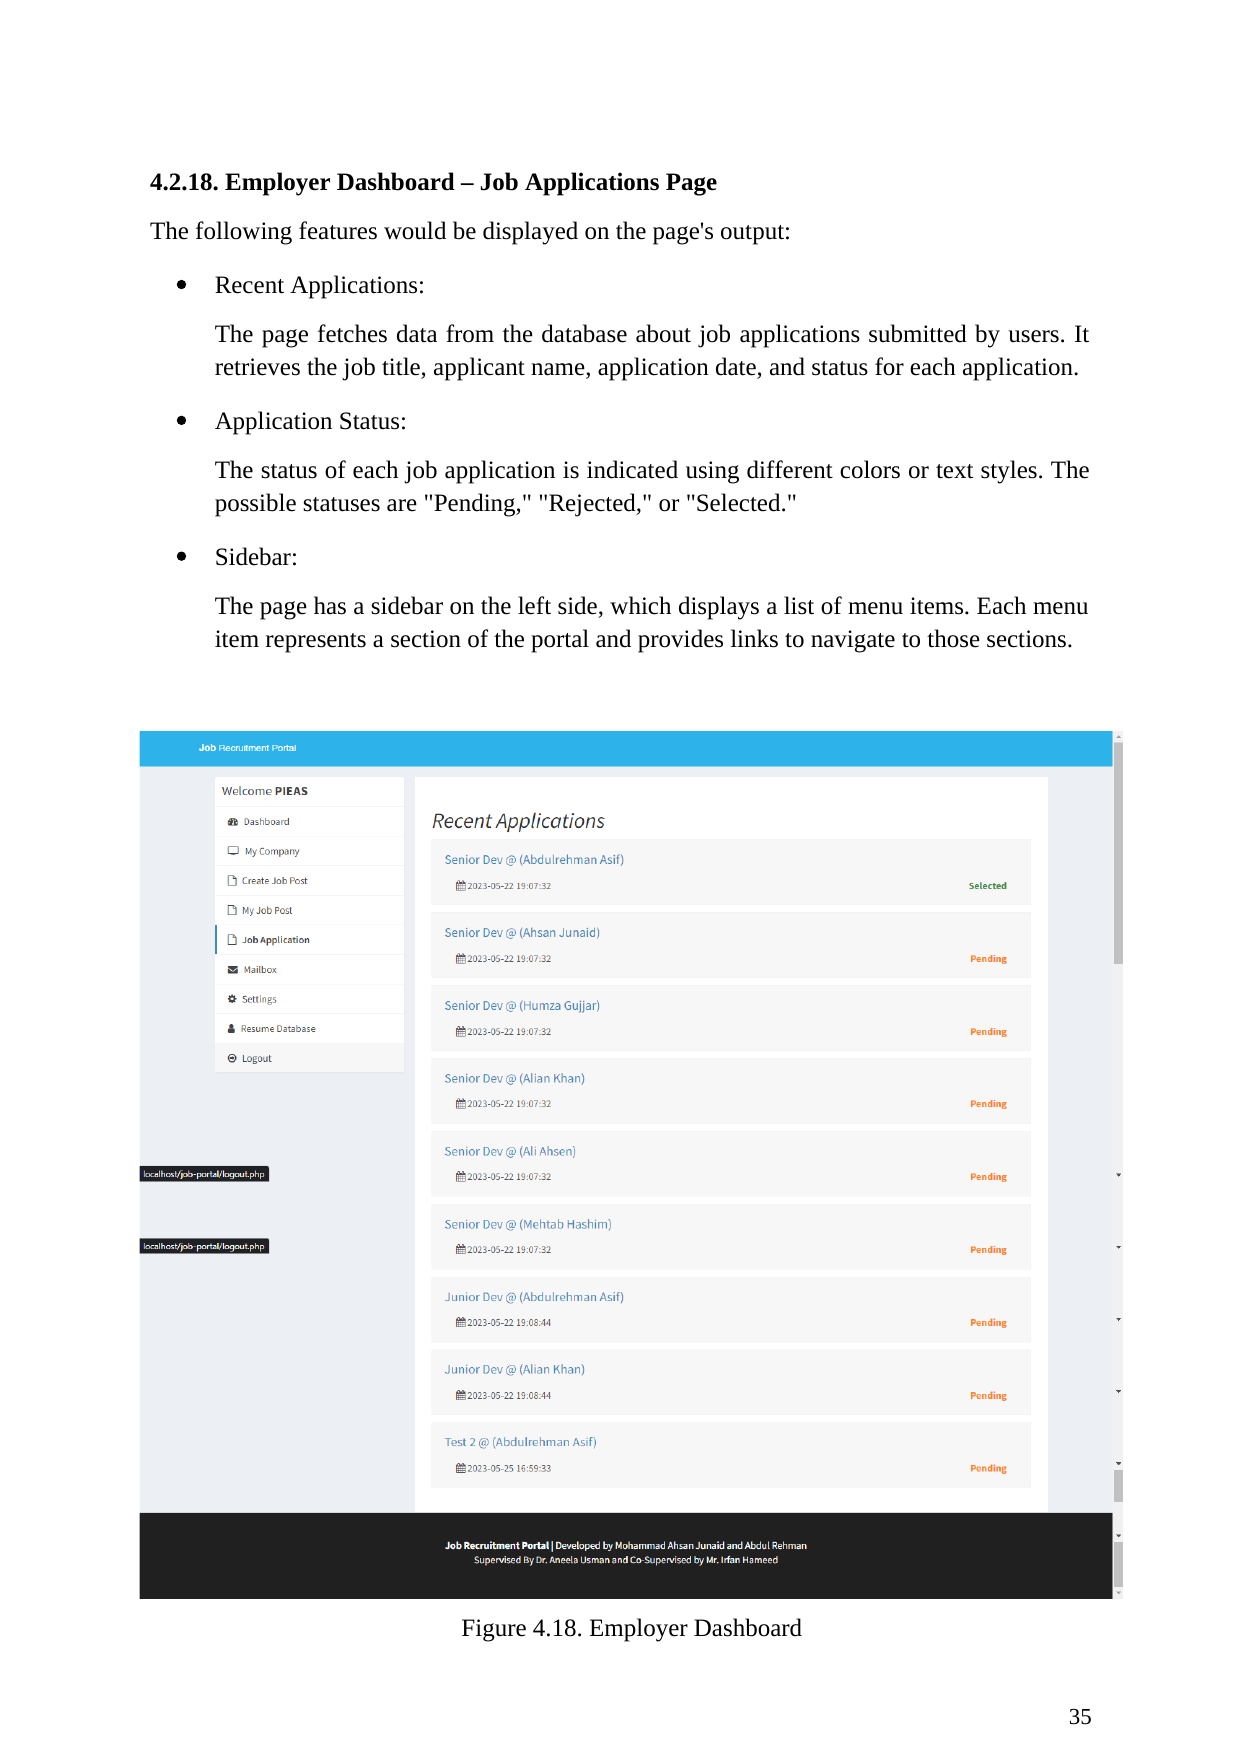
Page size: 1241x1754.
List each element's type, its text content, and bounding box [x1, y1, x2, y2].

subtitle 4.2.18. Employer Dashboard – Job Applications Page [150, 167, 1123, 196]
text Figure 4.18. Employer Dashboard [139, 1613, 1123, 1642]
list Recent Applications: [177, 270, 1091, 299]
text The following features would be displayed on the page's output: [150, 216, 1091, 245]
list Sidebar: [177, 542, 1091, 570]
picture [139, 731, 1123, 1599]
text The page has a sidebar on the left side, which displays a list of menu items. Each menu item represents a section of the portal and provides links to navigate to those sections. [214, 591, 1091, 653]
list Application Status: [177, 406, 1091, 434]
text The status of each job application is indicated using different colors or text styles. The possible statuses are "Pending," "Rejected," or "Selected." [214, 455, 1091, 517]
text The page fetches data from the database about job applications submitted by users. It retrieves the job title, applicant name, application date, and status for each application. [214, 319, 1091, 381]
